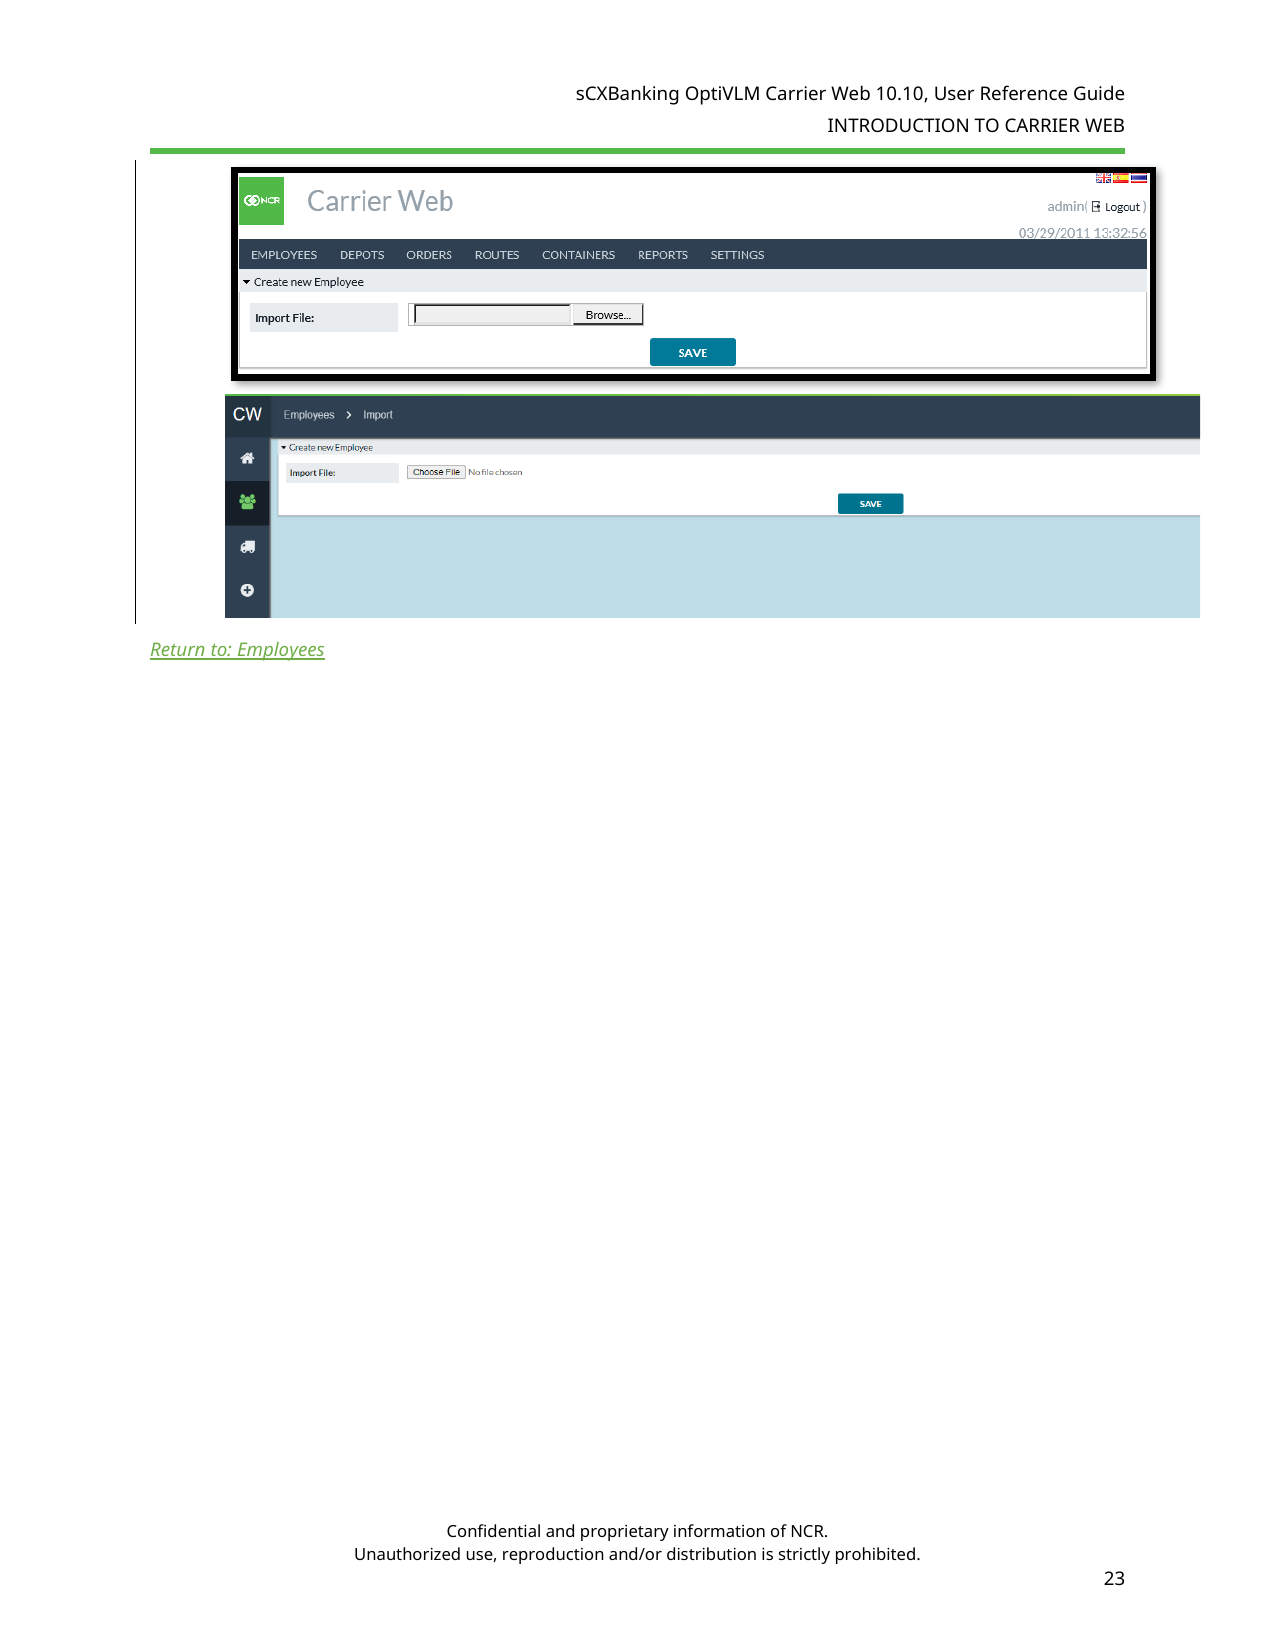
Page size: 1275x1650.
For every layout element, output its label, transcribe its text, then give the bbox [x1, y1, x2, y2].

text Return to: Employees [150, 636, 1125, 662]
picture [225, 394, 1200, 618]
picture [238, 173, 1150, 374]
